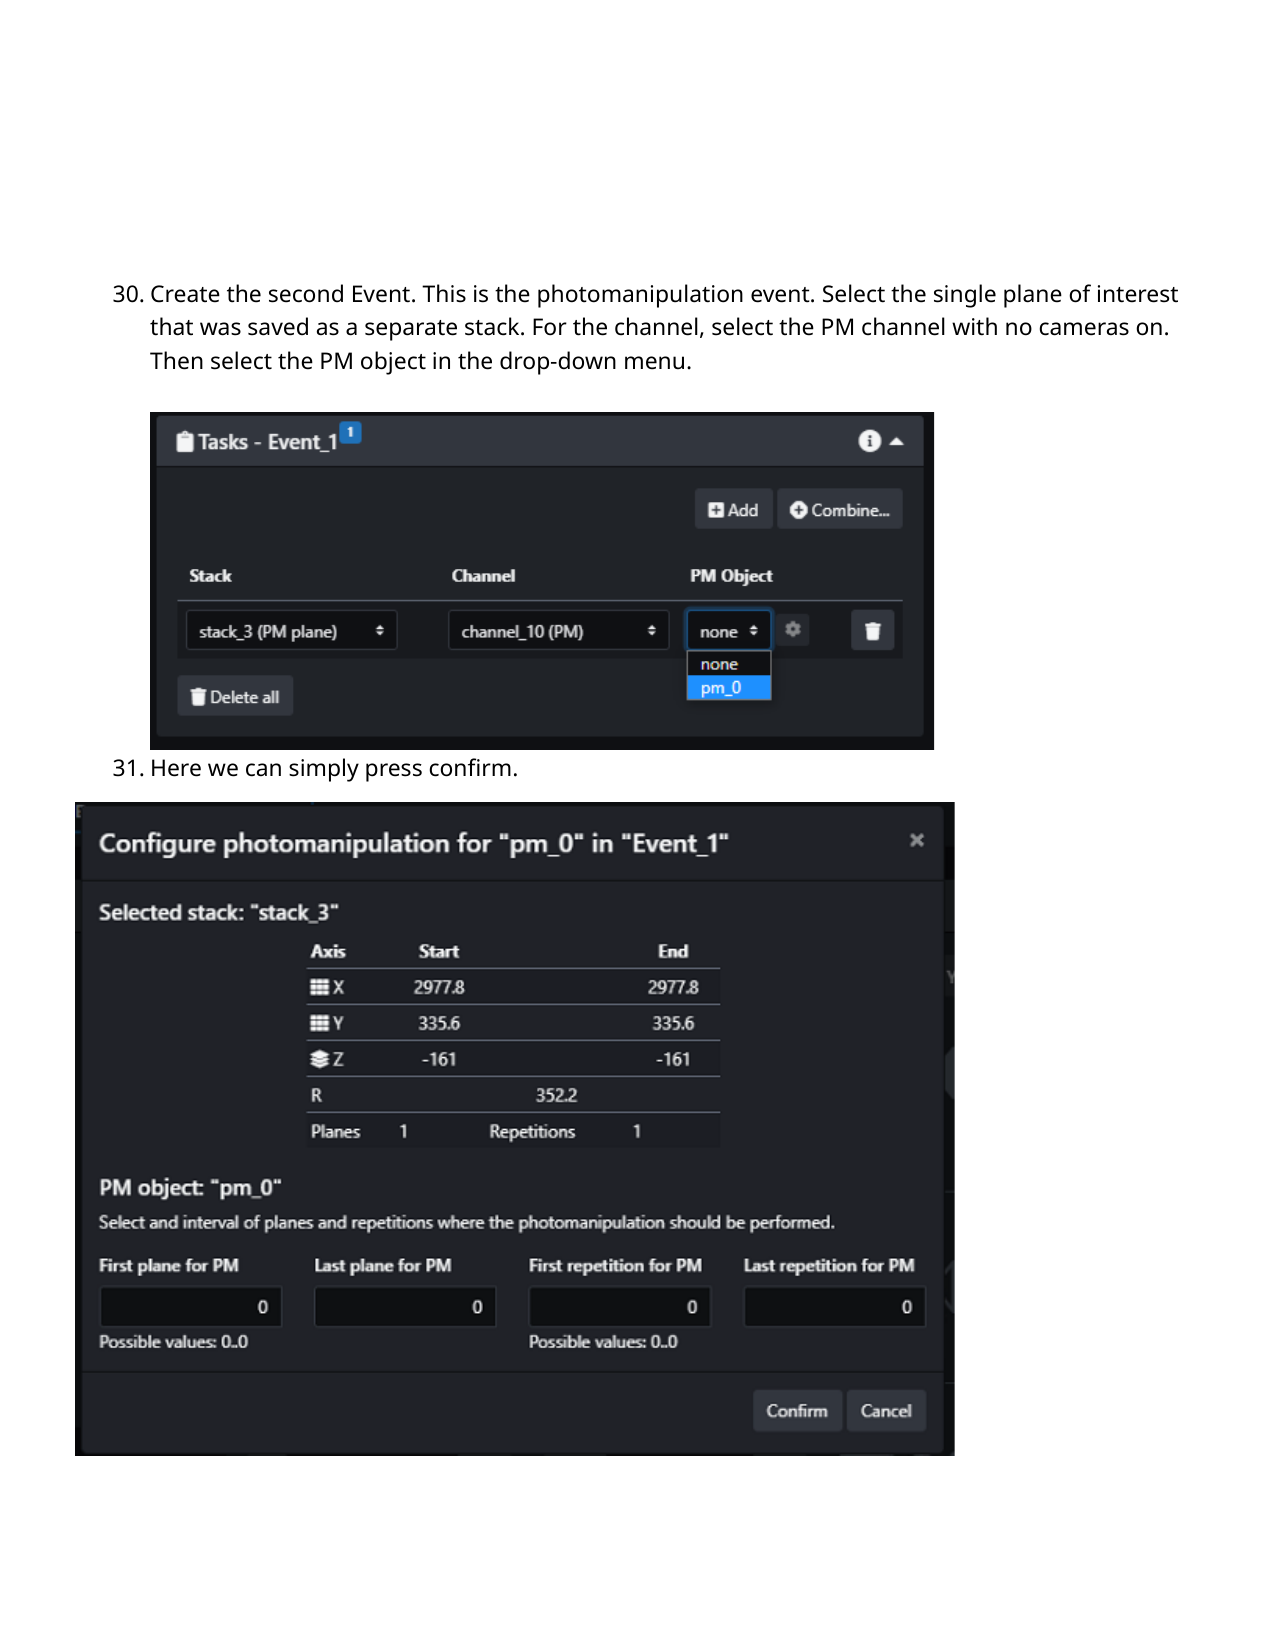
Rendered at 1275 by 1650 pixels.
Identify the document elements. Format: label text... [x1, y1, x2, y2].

list Create the second Event. This is the photomanipulation event. Select the single plane of interest that was saved as a separate stack. For the channel, select the PM channel with no cameras on. Then select the PM object in the drop-down menu. [112, 277, 1200, 376]
picture [150, 412, 935, 750]
list Here we can simply press confirm. [112, 752, 1200, 784]
picture [75, 802, 955, 1456]
